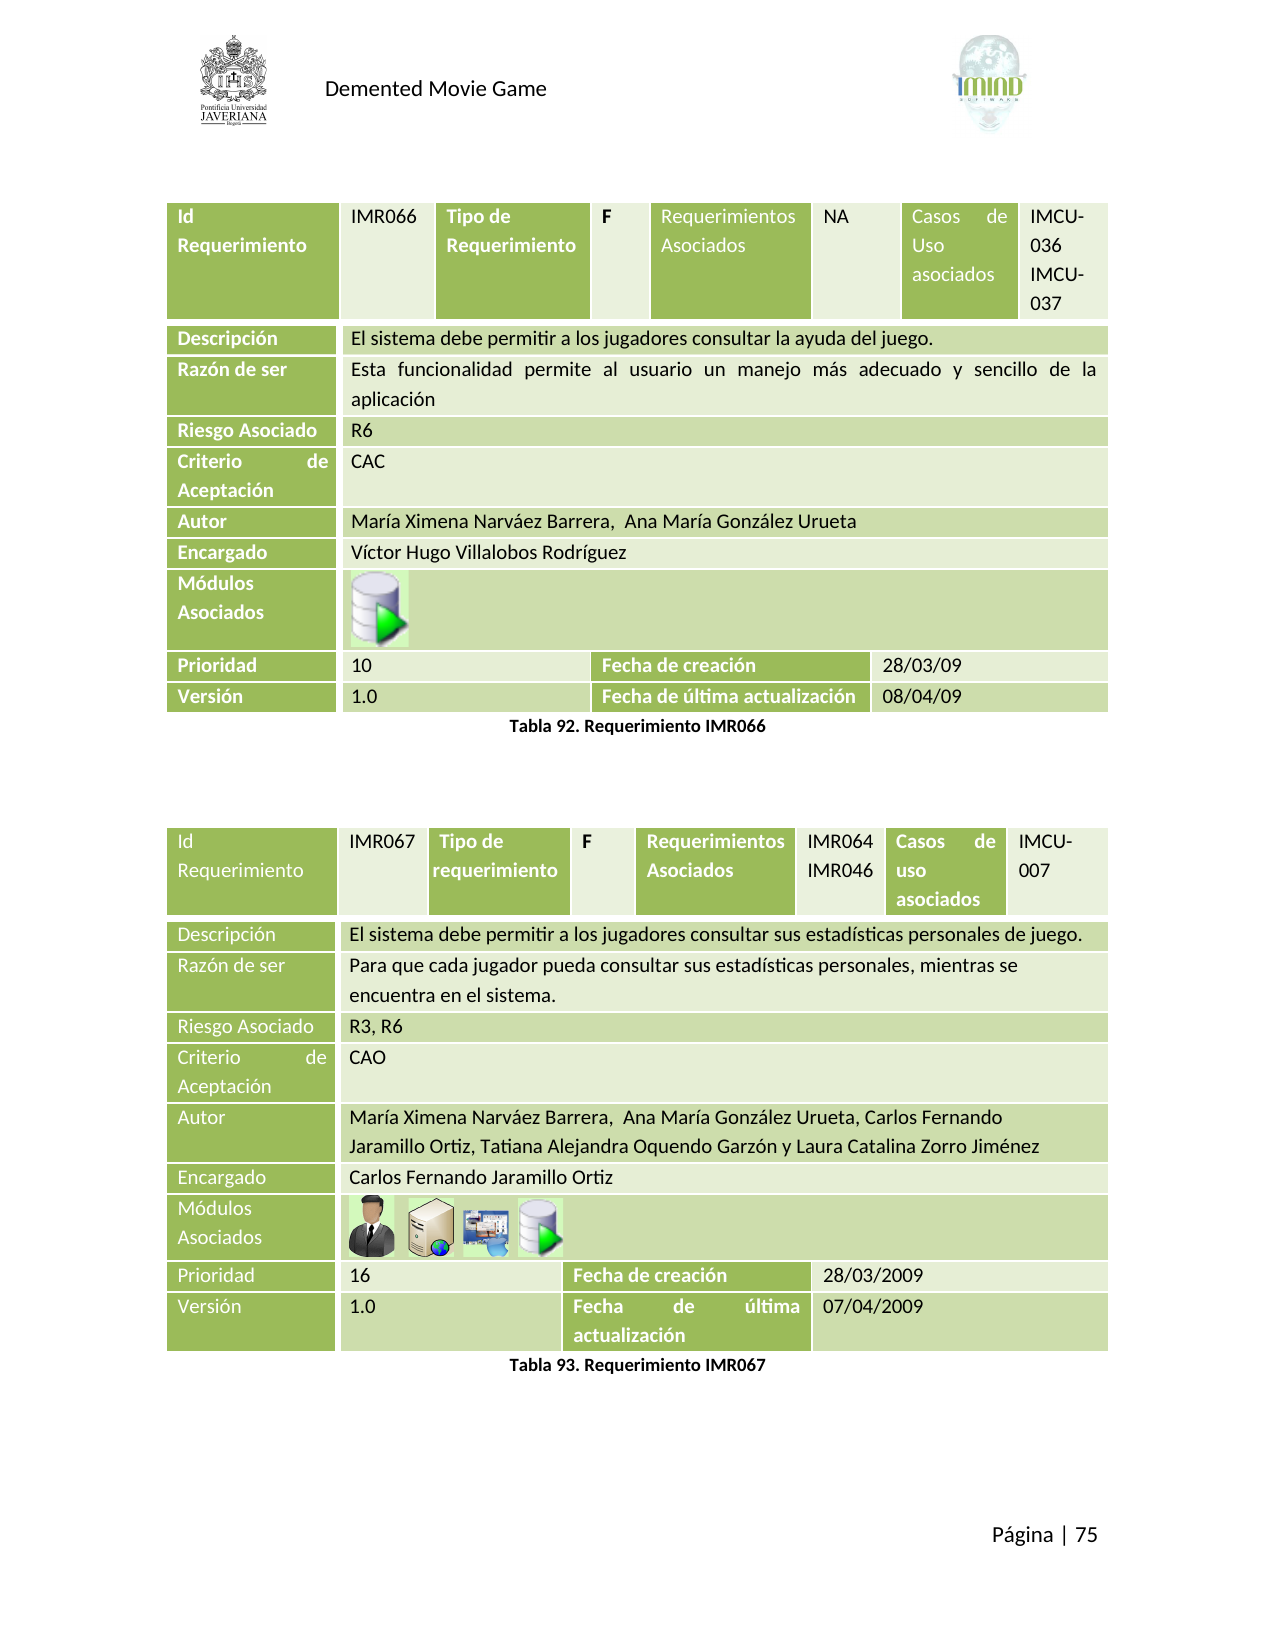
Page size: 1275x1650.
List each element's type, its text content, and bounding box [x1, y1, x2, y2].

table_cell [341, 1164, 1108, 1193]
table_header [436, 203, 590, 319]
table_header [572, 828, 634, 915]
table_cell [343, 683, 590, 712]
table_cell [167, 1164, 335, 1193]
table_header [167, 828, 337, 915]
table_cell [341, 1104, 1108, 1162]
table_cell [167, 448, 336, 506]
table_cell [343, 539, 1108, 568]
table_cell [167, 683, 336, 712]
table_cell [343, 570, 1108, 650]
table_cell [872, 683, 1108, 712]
picture [951, 35, 1033, 138]
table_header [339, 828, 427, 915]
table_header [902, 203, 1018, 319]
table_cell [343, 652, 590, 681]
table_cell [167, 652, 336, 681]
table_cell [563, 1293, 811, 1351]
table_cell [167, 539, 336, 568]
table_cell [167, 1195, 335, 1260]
picture [408, 1198, 454, 1257]
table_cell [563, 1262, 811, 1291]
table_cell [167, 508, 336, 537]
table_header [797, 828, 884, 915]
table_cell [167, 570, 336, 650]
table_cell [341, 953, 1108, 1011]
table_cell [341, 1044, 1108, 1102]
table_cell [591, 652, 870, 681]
picture [349, 1195, 395, 1257]
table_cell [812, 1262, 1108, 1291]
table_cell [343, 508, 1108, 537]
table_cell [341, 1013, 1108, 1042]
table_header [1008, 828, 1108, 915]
text Tabla 93. Requerimiento IMR067 [177, 1353, 1098, 1376]
picture [200, 35, 267, 126]
picture [463, 1210, 509, 1257]
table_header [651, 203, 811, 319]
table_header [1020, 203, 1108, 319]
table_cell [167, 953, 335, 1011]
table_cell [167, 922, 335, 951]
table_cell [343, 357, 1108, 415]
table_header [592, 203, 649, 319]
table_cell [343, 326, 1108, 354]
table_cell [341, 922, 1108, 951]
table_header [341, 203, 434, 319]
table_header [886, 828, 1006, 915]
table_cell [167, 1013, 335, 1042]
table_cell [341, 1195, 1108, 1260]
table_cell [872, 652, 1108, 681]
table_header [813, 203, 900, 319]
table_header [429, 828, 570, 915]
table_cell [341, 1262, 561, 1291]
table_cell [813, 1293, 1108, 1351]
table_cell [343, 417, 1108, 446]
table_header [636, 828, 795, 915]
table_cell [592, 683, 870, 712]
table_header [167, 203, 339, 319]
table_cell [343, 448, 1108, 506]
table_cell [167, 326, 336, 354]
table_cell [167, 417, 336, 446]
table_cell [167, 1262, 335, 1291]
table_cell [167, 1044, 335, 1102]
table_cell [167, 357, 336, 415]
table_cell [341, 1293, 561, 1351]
text Tabla 92. Requerimiento IMR066 [177, 714, 1098, 737]
picture [518, 1198, 564, 1257]
picture [350, 570, 409, 647]
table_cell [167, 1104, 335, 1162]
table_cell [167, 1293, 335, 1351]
